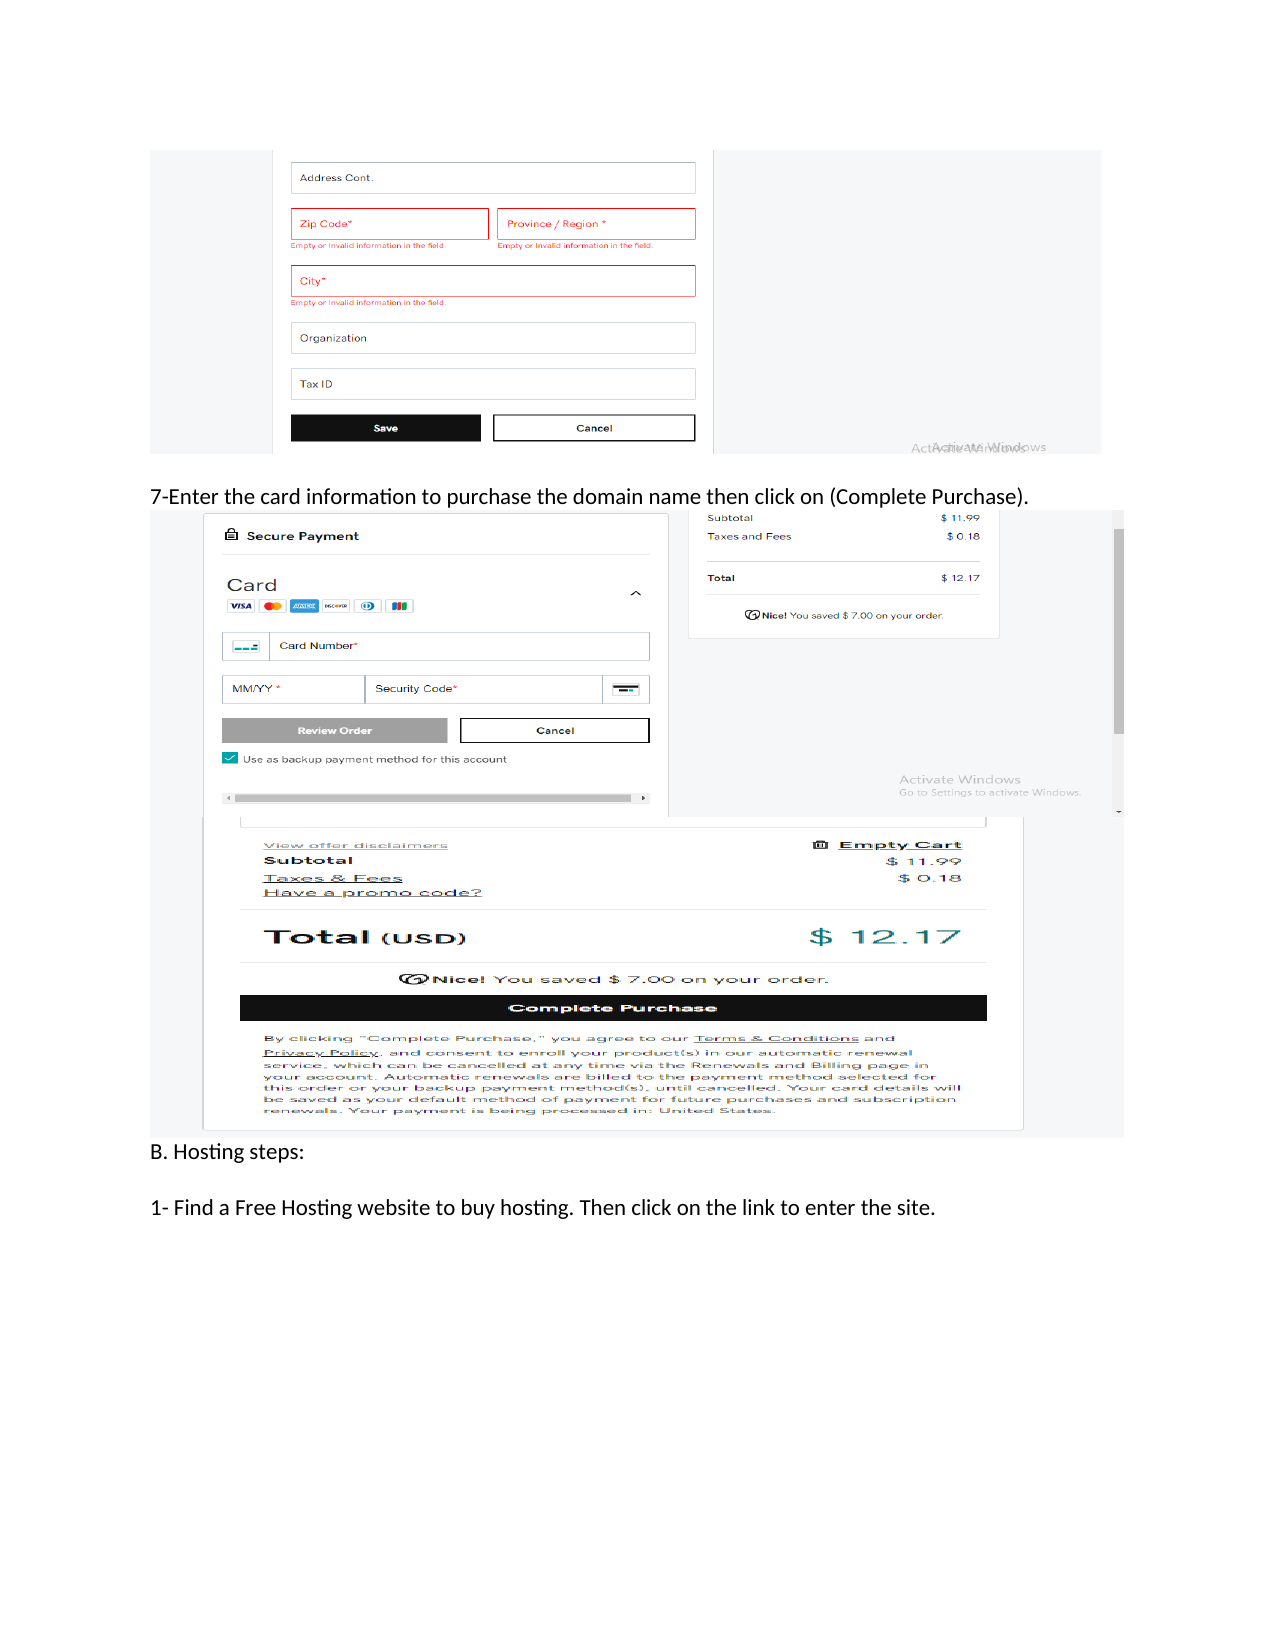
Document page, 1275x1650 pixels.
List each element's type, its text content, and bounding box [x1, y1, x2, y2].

text 1- Find a Free Hosting website to buy hosting. Then click on the link to enter the site. [150, 1193, 1125, 1221]
text B. Hosting steps: [150, 1137, 1125, 1165]
picture [150, 510, 1124, 1138]
picture [150, 150, 1102, 454]
text 7-Enter the card information to purchase the domain name then click on (Complete Purchase). [150, 482, 1125, 818]
